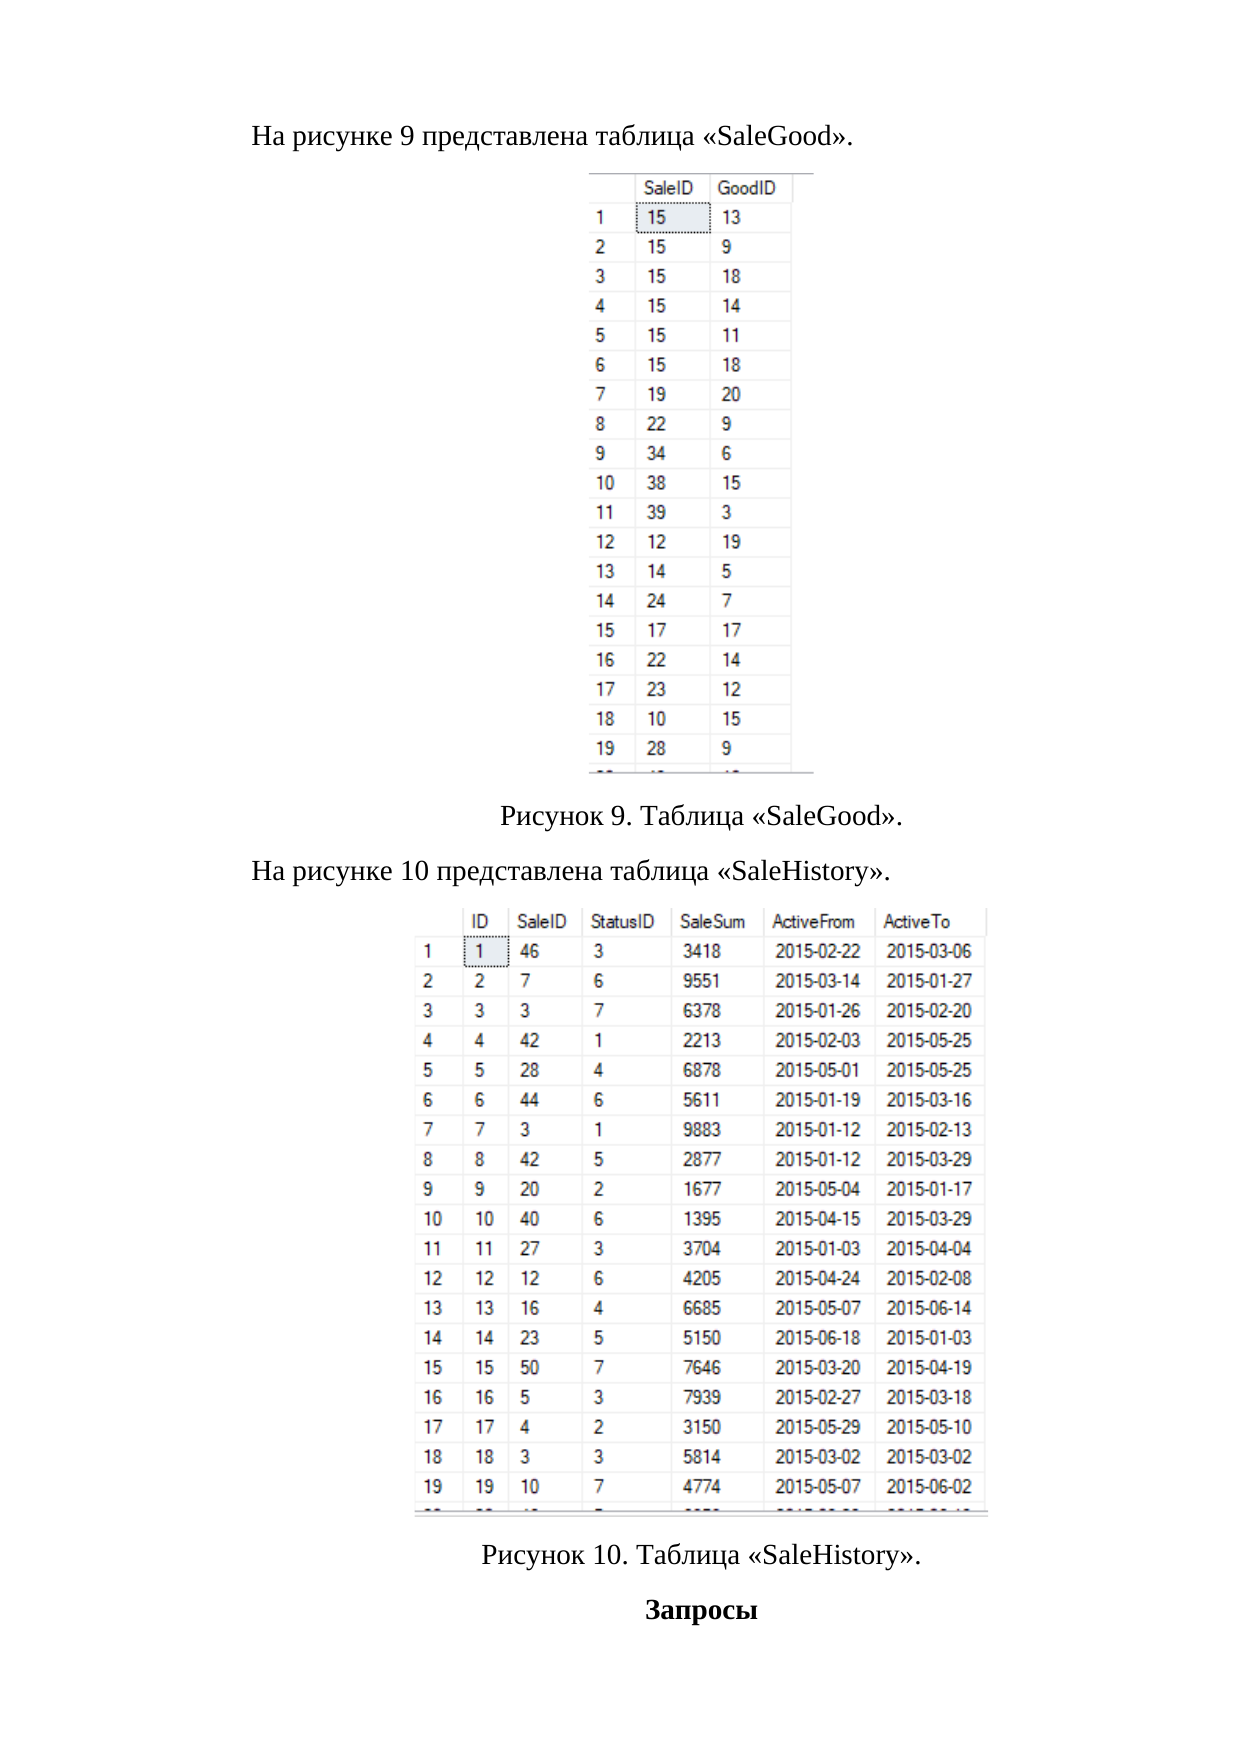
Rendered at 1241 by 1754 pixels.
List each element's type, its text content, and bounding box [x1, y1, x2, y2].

text Запросы [177, 1592, 1152, 1626]
text Рисунок 9. Таблица «SaleGood». [177, 798, 1152, 831]
text На рисунке 10 представлена таблица «SaleHistory». [177, 853, 1152, 887]
text Рисунок 10. Таблица «SaleHistory». [177, 1537, 1152, 1571]
picture [588, 173, 814, 777]
picture [414, 908, 989, 1517]
text На рисунке 9 представлена таблица «SaleGood». [177, 118, 1152, 152]
